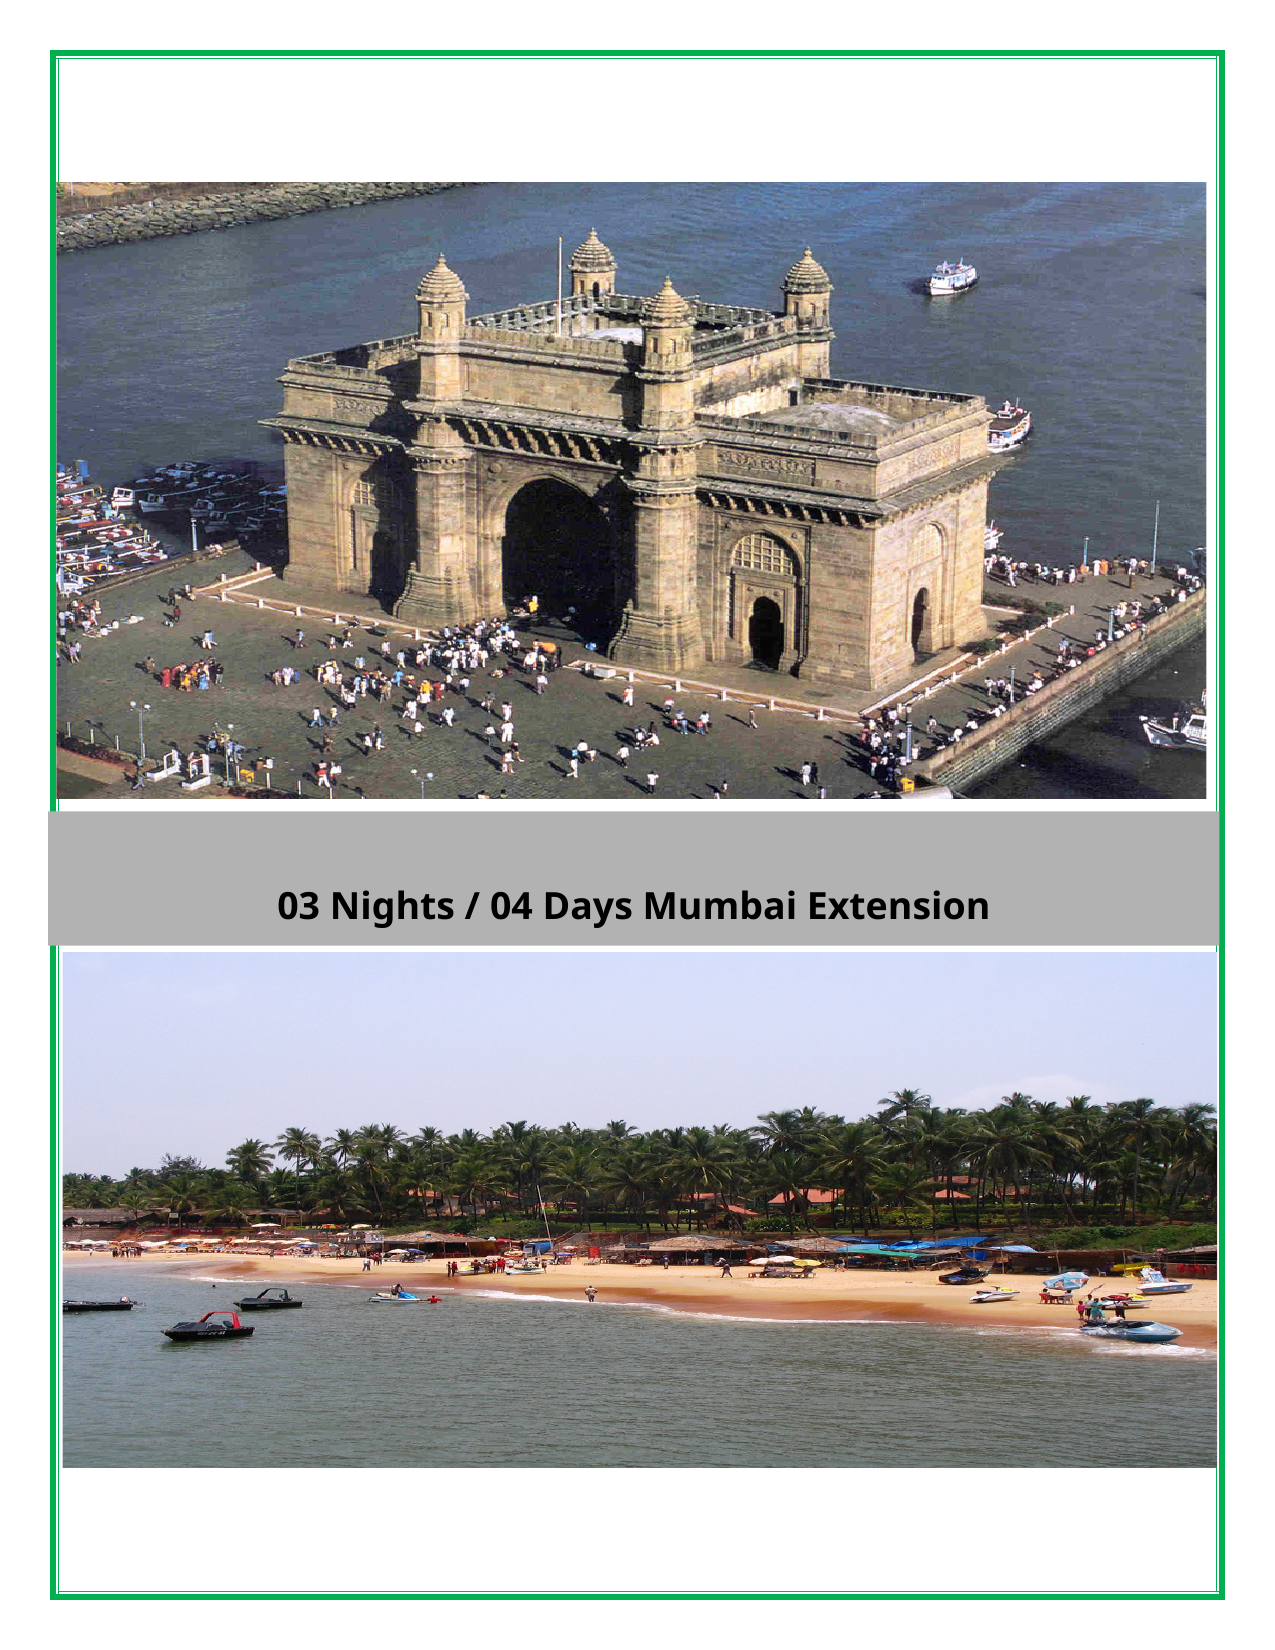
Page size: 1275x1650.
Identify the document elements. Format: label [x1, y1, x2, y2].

picture [62, 952, 1218, 1468]
picture [56, 182, 1207, 799]
